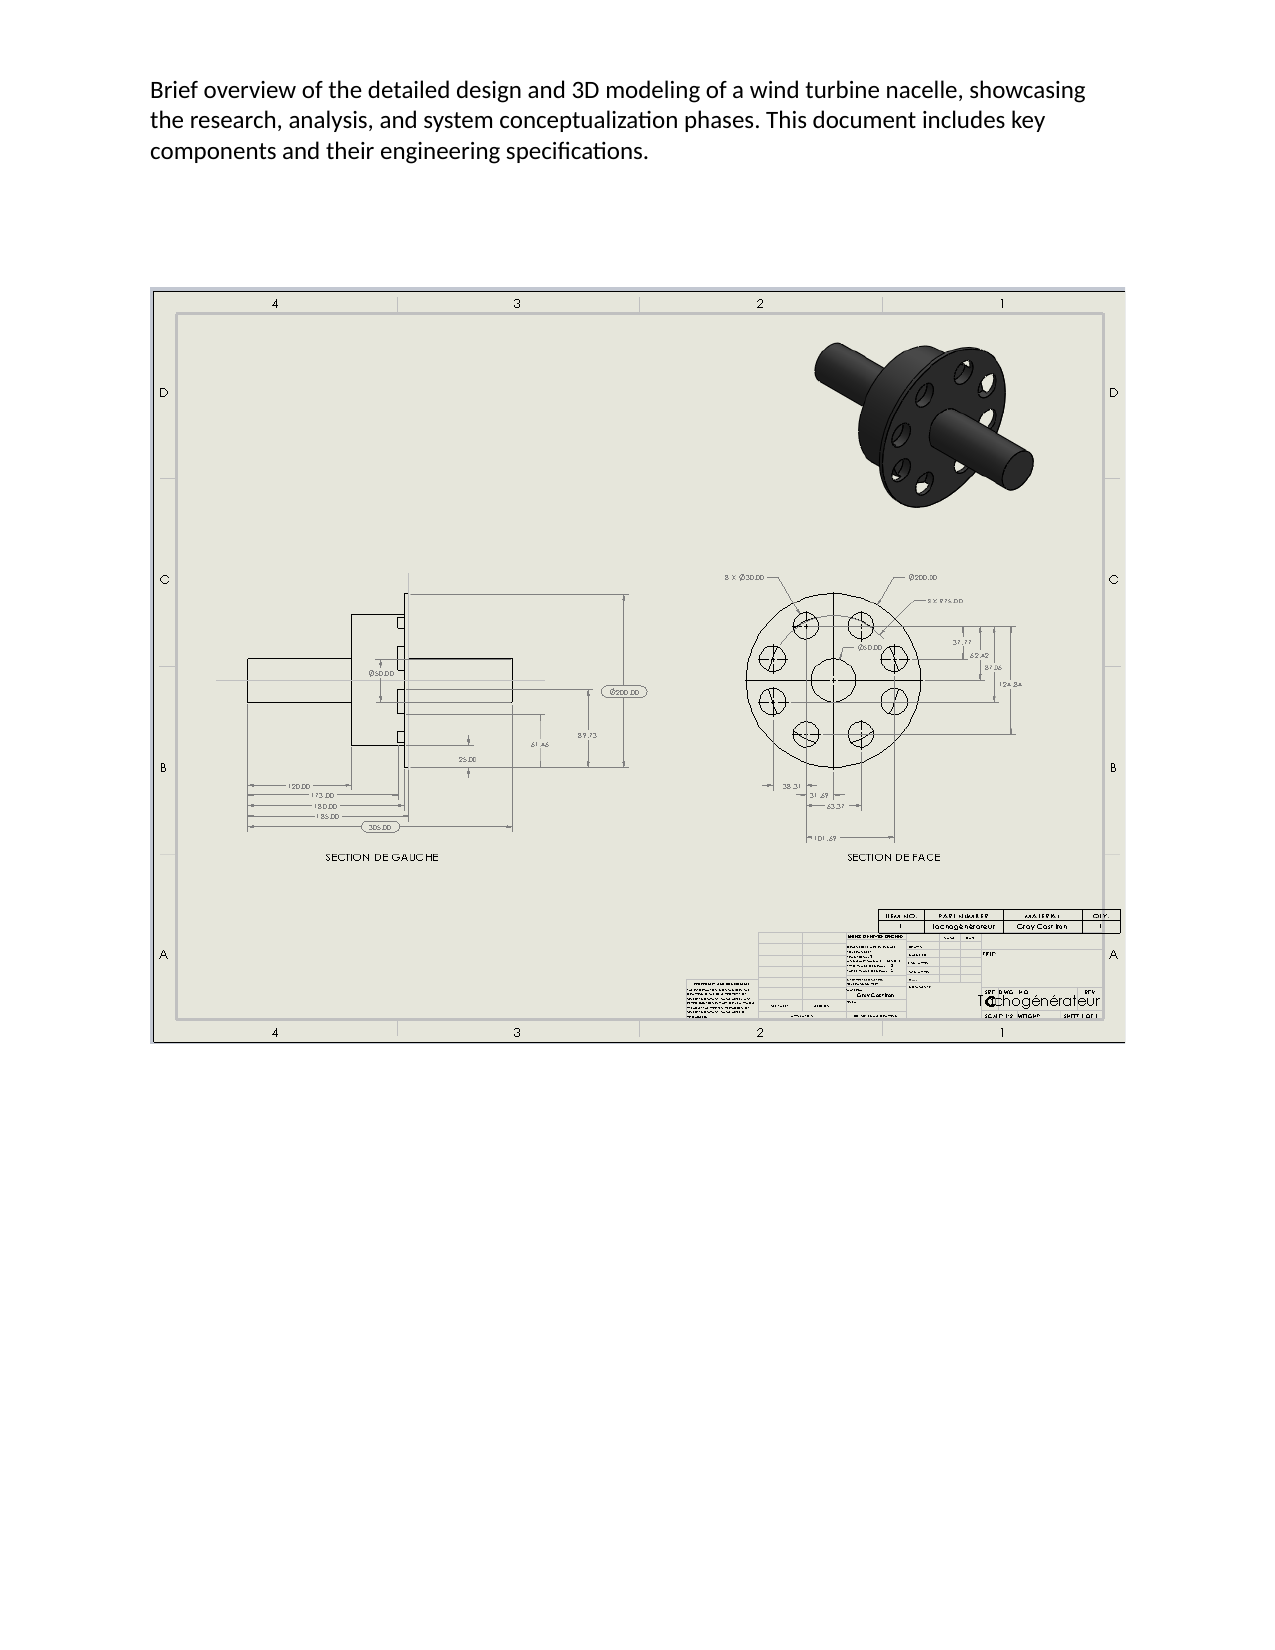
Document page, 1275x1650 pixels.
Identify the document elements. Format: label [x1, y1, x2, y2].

picture [150, 287, 1125, 1044]
